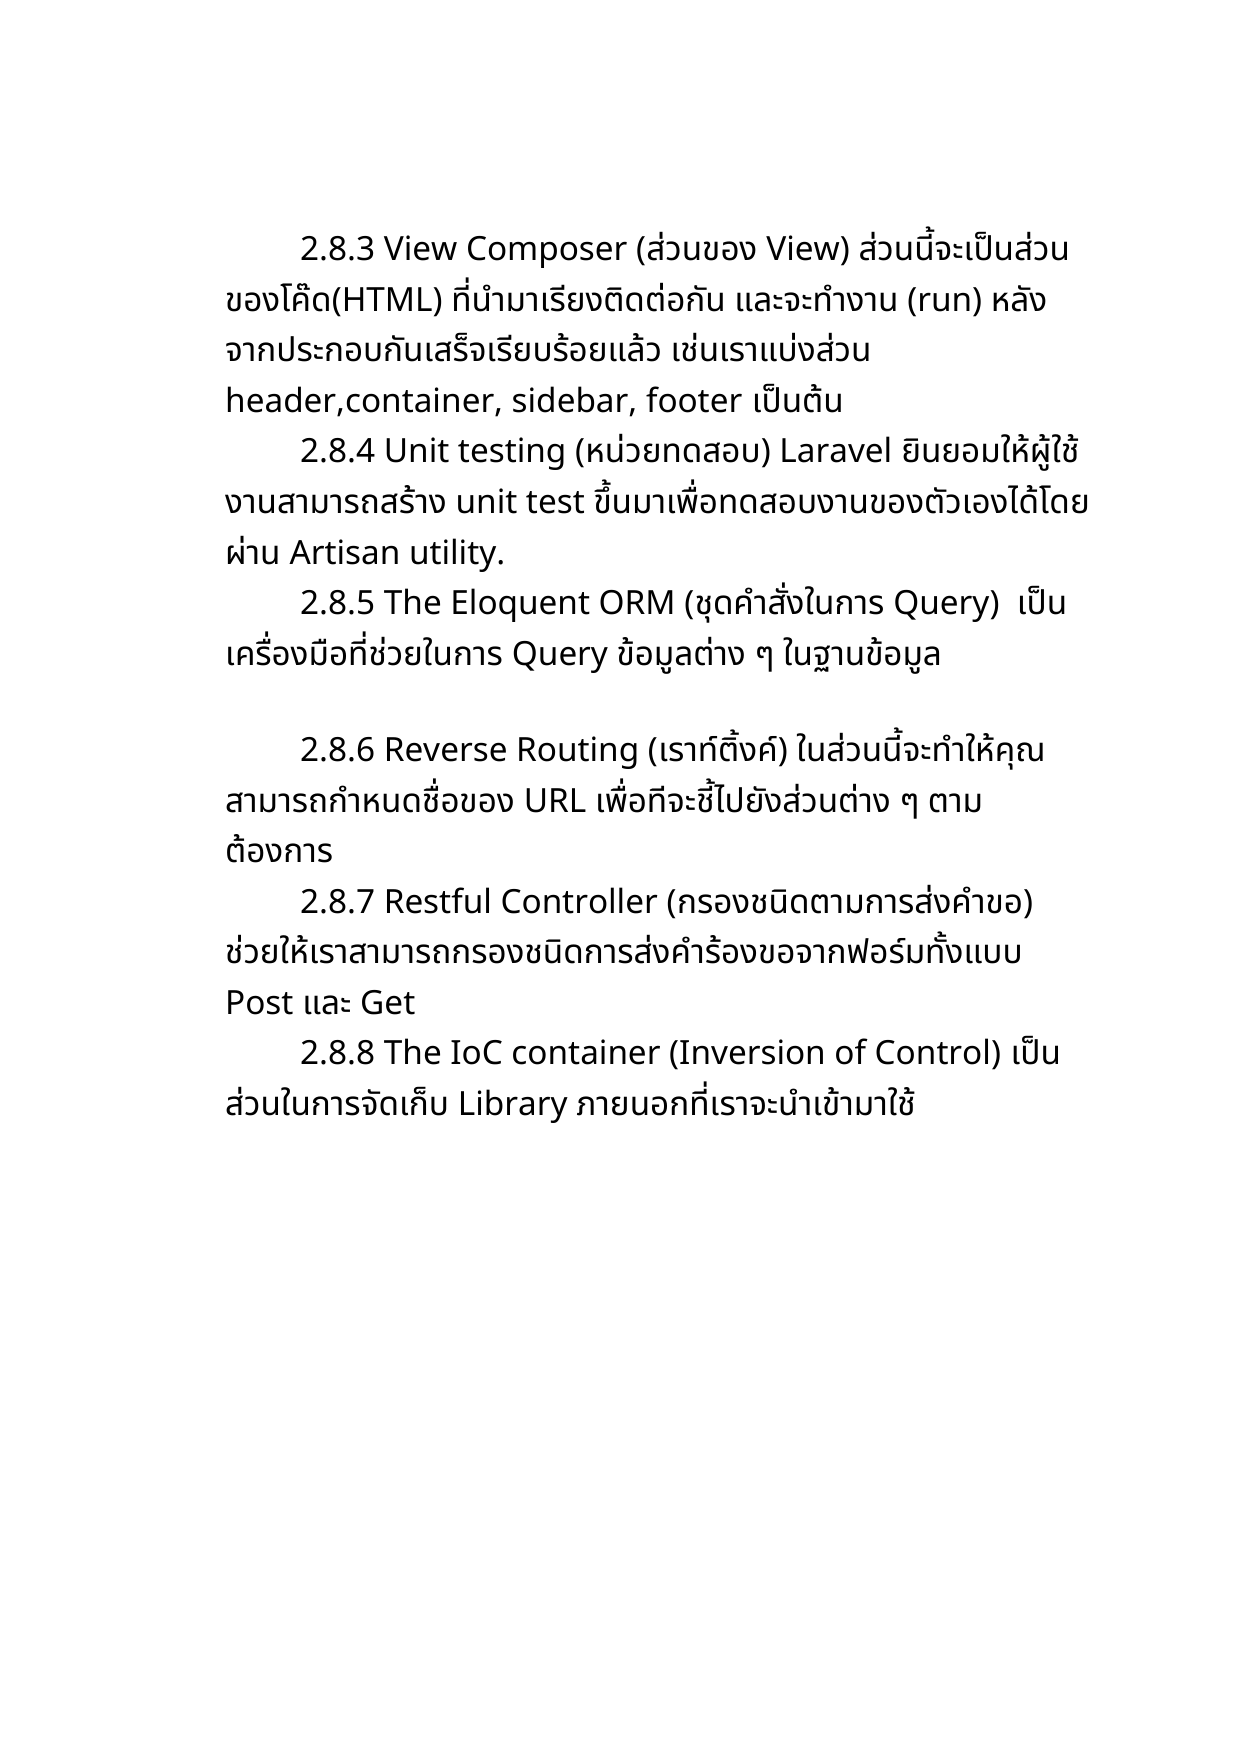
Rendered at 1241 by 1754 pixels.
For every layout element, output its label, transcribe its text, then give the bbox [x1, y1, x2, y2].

text 2.8.6 Reverse Routing (เราท์ติ้งค์) ในส่วนนี้จะทำให้คุณสามารถกำหนดชื่อของ URL เพื่อทีจะชี้ไปยังส่วนต่าง ๆ ตามต้องการ [225, 726, 1090, 877]
text 2.8.8 The IoC container (Inversion of Control) เป็นส่วนในการจัดเก็บ Library ภายนอกที่เราจะนำเข้ามาใช้ [225, 1029, 1090, 1130]
text 2.8.7 Restful Controller (กรองชนิดตามการส่งคำขอ) ช่วยให้เราสามารถกรองชนิดการส่งคำร้องขอจากฟอร์มทั้งแบบ Post และ Get [225, 877, 1090, 1029]
text 2.8.5 The Eloquent ORM (ชุดคำสั่งในการ Query) เป็นเครื่องมือที่ช่วยในการ Query ข้อมูลต่าง ๆ ในฐานข้อมูล [225, 579, 1090, 726]
text 2.8.3 View Composer (ส่วนของ View) ส่วนนี้จะเป็นส่วนของโค๊ด(HTML) ที่นำมาเรียงติดต่อกัน และจะทำงาน (run) หลังจากประกอบกันเสร็จเรียบร้อยแล้ว เช่นเราแบ่งส่วน header,container, sidebar, footer เป็นต้น [225, 225, 1090, 427]
text 2.8.4 Unit testing (หน่วยทดสอบ) Laravel ยินยอมให้ผู้ใช้งานสามารถสร้าง unit test ขึ้นมาเพื่อทดสอบงานของตัวเองได้โดยผ่าน Artisan utility. [225, 427, 1090, 579]
